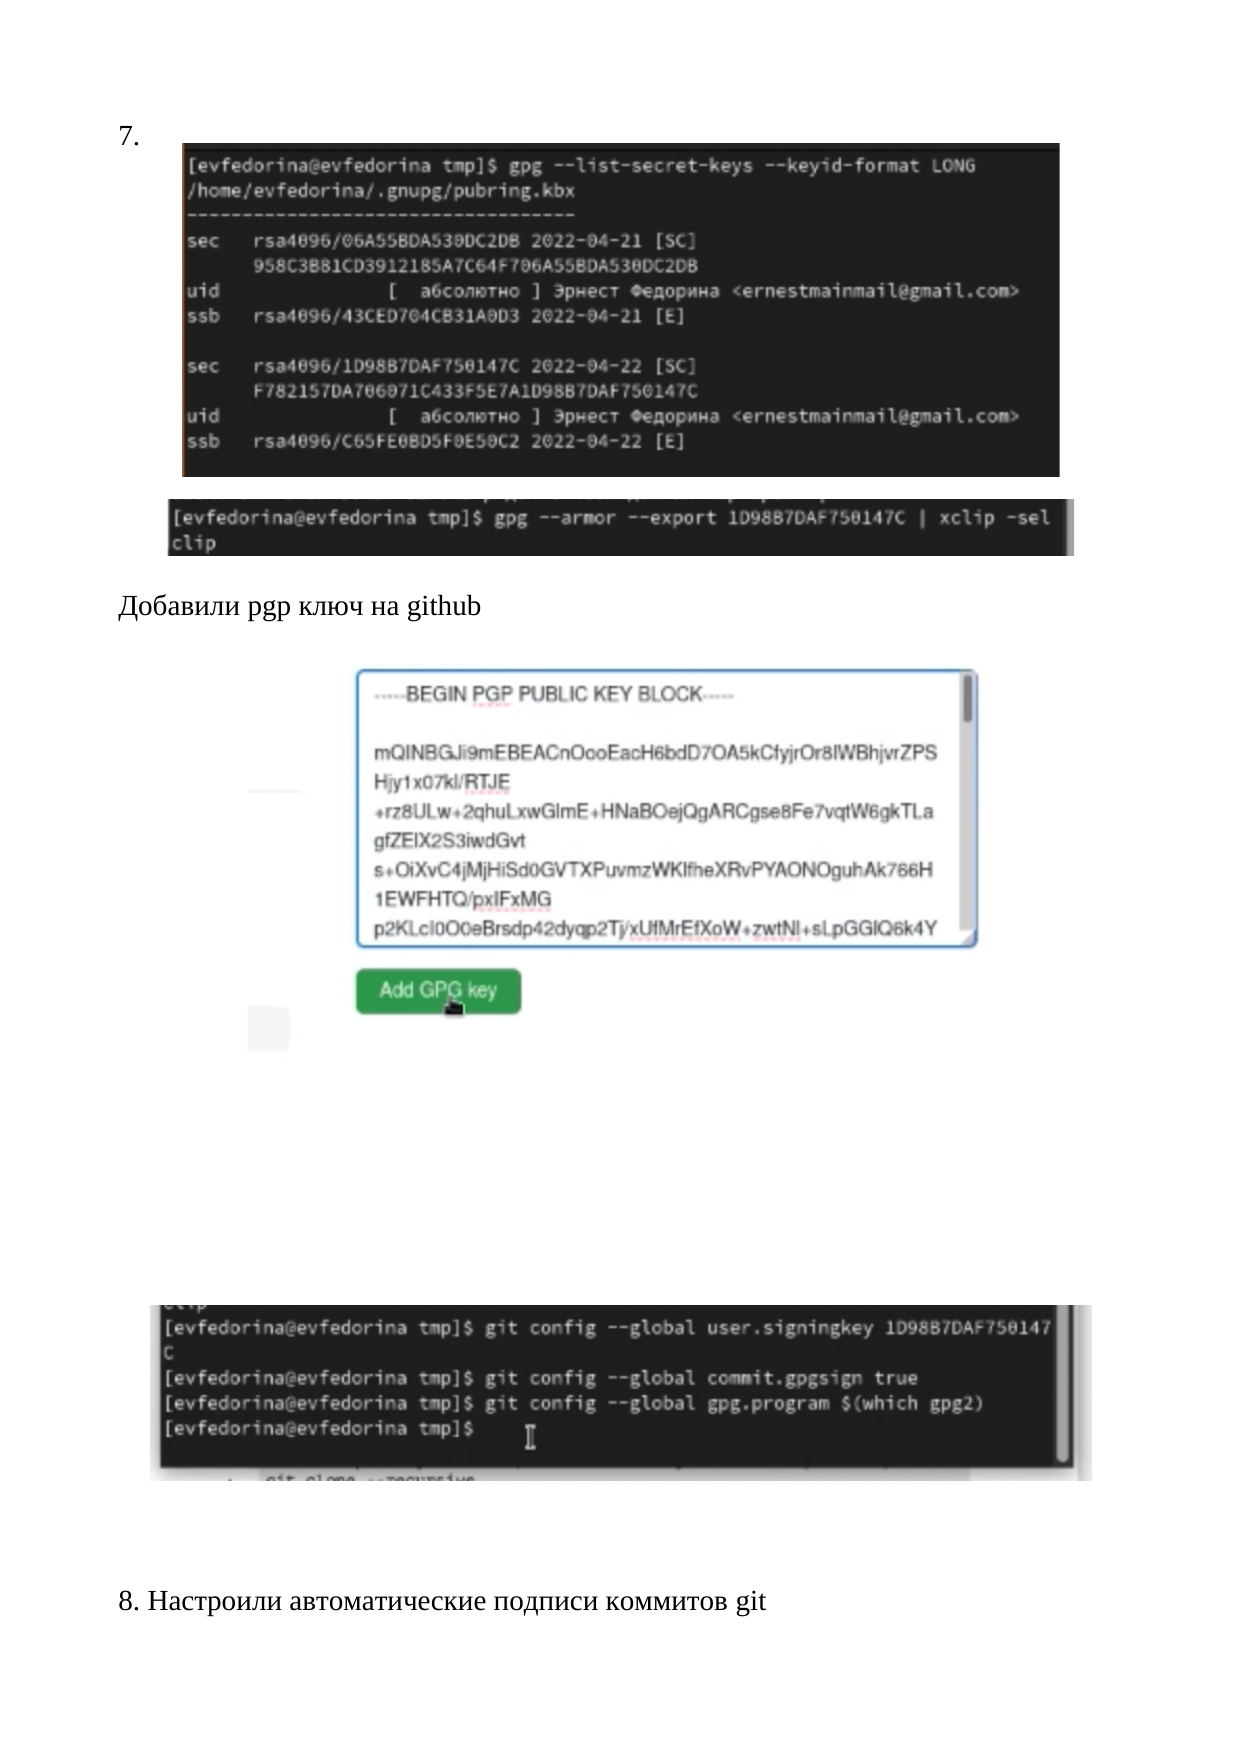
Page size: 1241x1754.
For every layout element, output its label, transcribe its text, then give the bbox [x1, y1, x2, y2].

picture [148, 1305, 1092, 1481]
picture [166, 499, 1075, 556]
picture [246, 663, 994, 1073]
picture [180, 143, 1060, 477]
